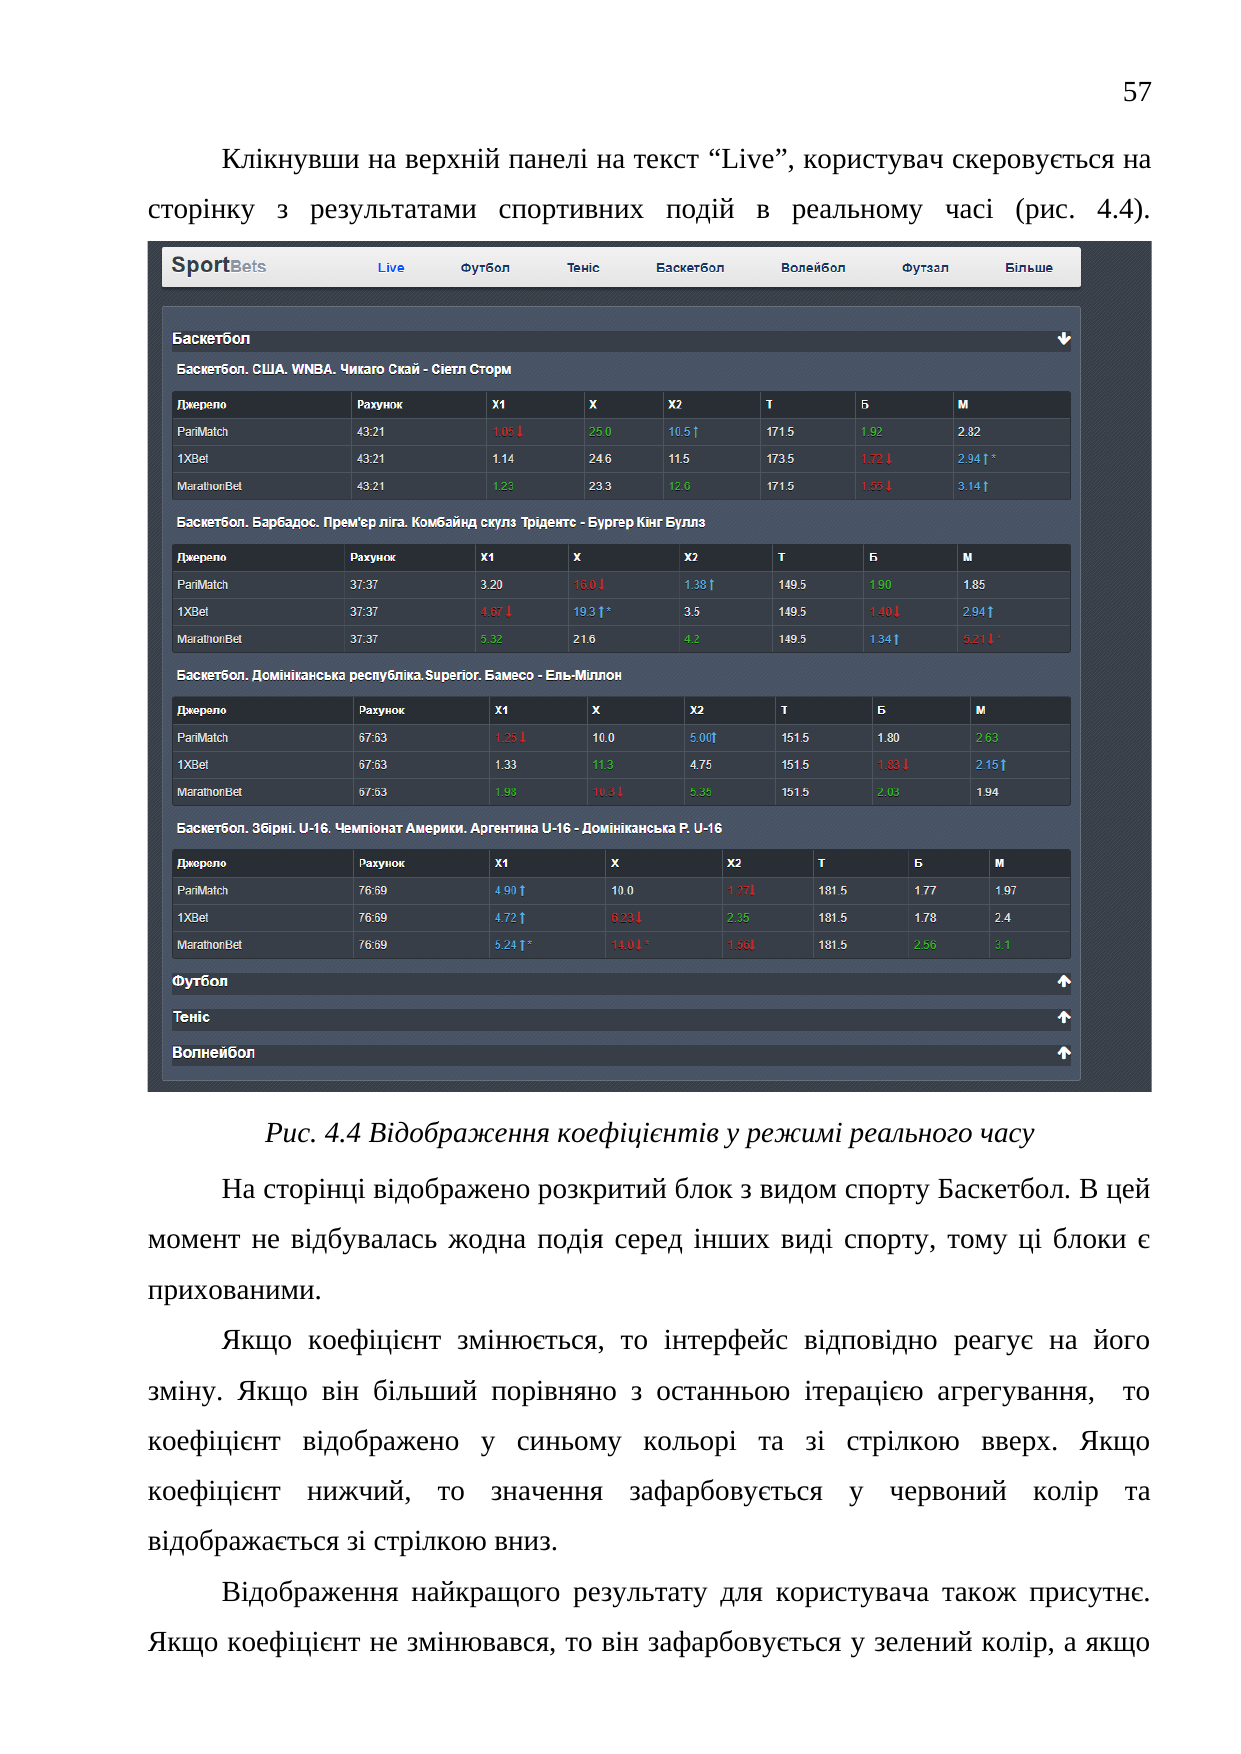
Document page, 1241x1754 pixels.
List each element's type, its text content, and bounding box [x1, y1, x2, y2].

text Клікнувши на верхній панелі на текст “Live”, користувач скеровується на сторінку з результатами спортивних подій в реальному часі (рис. 4.4). [148, 141, 1152, 241]
text Якщо коефіцієнт змінюється, то інтерфейс відповідно реагує на його зміну. Якщо він більший порівняно з останньою ітерацією агрегування, то коефіцієнт відображено у синьому кольорі та зі стрілкою вверх. Якщо коефіцієнт нижчий, то значення зафарбовується у червоний колір та відображається зі стрілкою вниз. [148, 1322, 1152, 1557]
text Рис. 4.4 Відображення коефіцієнтів у режимі реального часу [148, 1115, 1152, 1148]
picture [147, 241, 1152, 1092]
text На сторінці відображено розкритий блок з видом спорту Баскетбол. В цей момент не відбувалась жодна подія серед інших виді спорту, тому ці блоки є прихованими. [148, 1171, 1152, 1306]
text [148, 1574, 1152, 1658]
